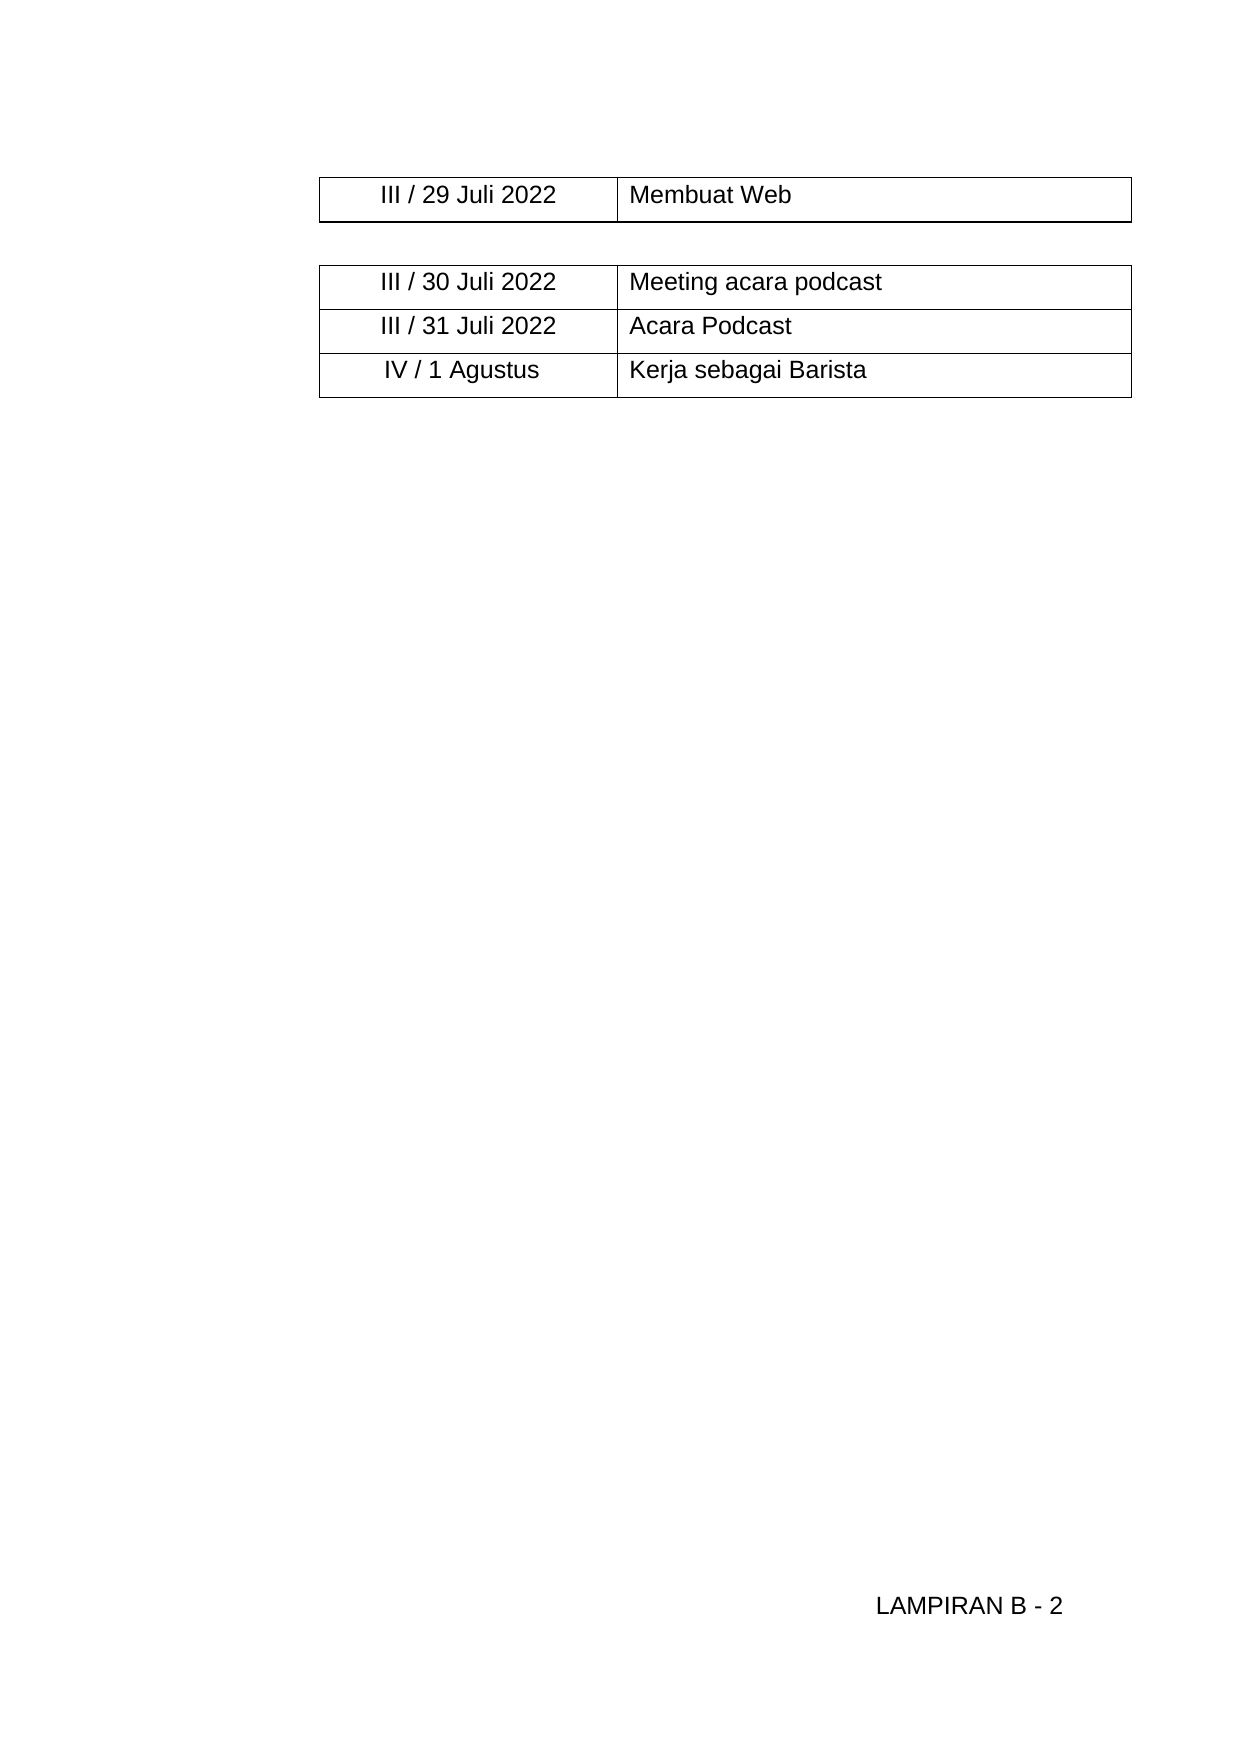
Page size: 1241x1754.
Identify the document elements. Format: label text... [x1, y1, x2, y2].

table_cell IV / 1 Agustus [320, 354, 617, 397]
table_cell Acara Podcast [618, 310, 1131, 353]
table_cell III / 31 Juli 2022 [320, 310, 617, 353]
table_cell Kerja sebagai Barista [618, 354, 1131, 397]
table_cell Membuat Web [618, 178, 1131, 221]
table_header III / 30 Juli 2022 [320, 266, 617, 309]
table_header Meeting acara podcast [618, 266, 1131, 309]
table_cell III / 29 Juli 2022 [320, 178, 617, 221]
